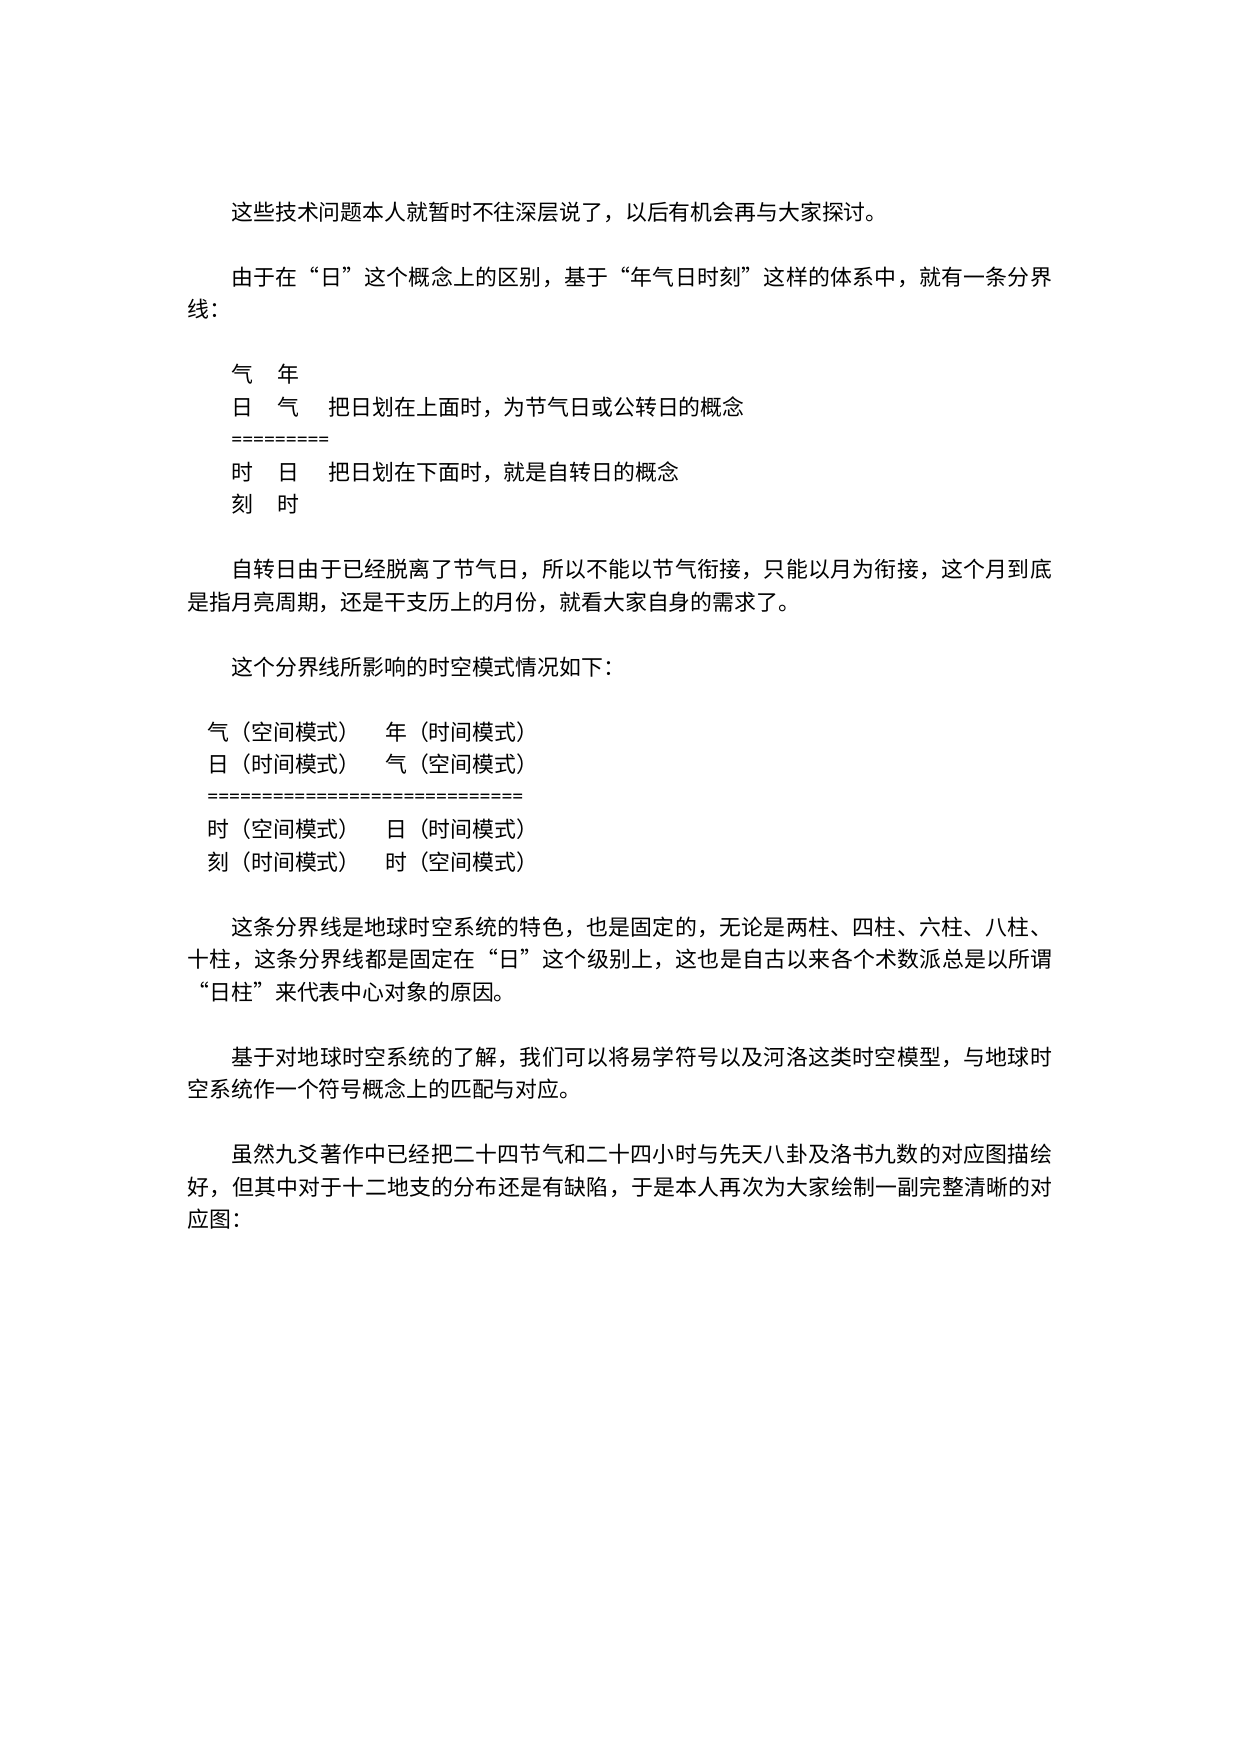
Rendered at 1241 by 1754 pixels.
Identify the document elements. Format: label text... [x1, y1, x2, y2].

text 虽然九爻著作中已经把二十四节气和二十四小时与先天八卦及洛书九数的对应图描绘好，但其中对于十二地支的分布还是有缺陷，于是本人再次为大家绘制一副完整清晰的对应图： [187, 1137, 1053, 1234]
text 这个分界线所影响的时空模式情况如下： 气（空间模式） 年（时间模式） 日（时间模式） 气（空间模式） ============================= 时（空间模式） 日（时间模式） 刻（时间模式） 时（空间模式） [187, 649, 1053, 877]
text 这条分界线是地球时空系统的特色，也是固定的，无论是两柱、四柱、六柱、八柱、十柱，这条分界线都是固定在“日”这个级别上，这也是自古以来各个术数派总是以所谓“日柱”来代表中心对象的原因。 [187, 909, 1053, 1007]
text 基于对地球时空系统的了解，我们可以将易学符号以及河洛这类时空模型，与地球时空系统作一个符号概念上的匹配与对应。 [187, 1039, 1053, 1104]
text 气 年 [187, 357, 1053, 389]
text 这些技术问题本人就暂时不往深层说了，以后有机会再与大家探讨。 [187, 194, 1053, 227]
text 日 气 把日划在上面时，为节气日或公转日的概念 [187, 389, 1053, 422]
text 由于在“日”这个概念上的区别，基于“年气日时刻”这样的体系中，就有一条分界线： [187, 259, 1053, 324]
text 自转日由于已经脱离了节气日，所以不能以节气衔接，只能以月为衔接，这个月到底是指月亮周期，还是干支历上的月份，就看大家自身的需求了。 [187, 552, 1053, 617]
text 刻 时 [187, 487, 1053, 519]
text 时 日 把日划在下面时，就是自转日的概念 [187, 454, 1053, 487]
text ========= [187, 422, 1053, 454]
